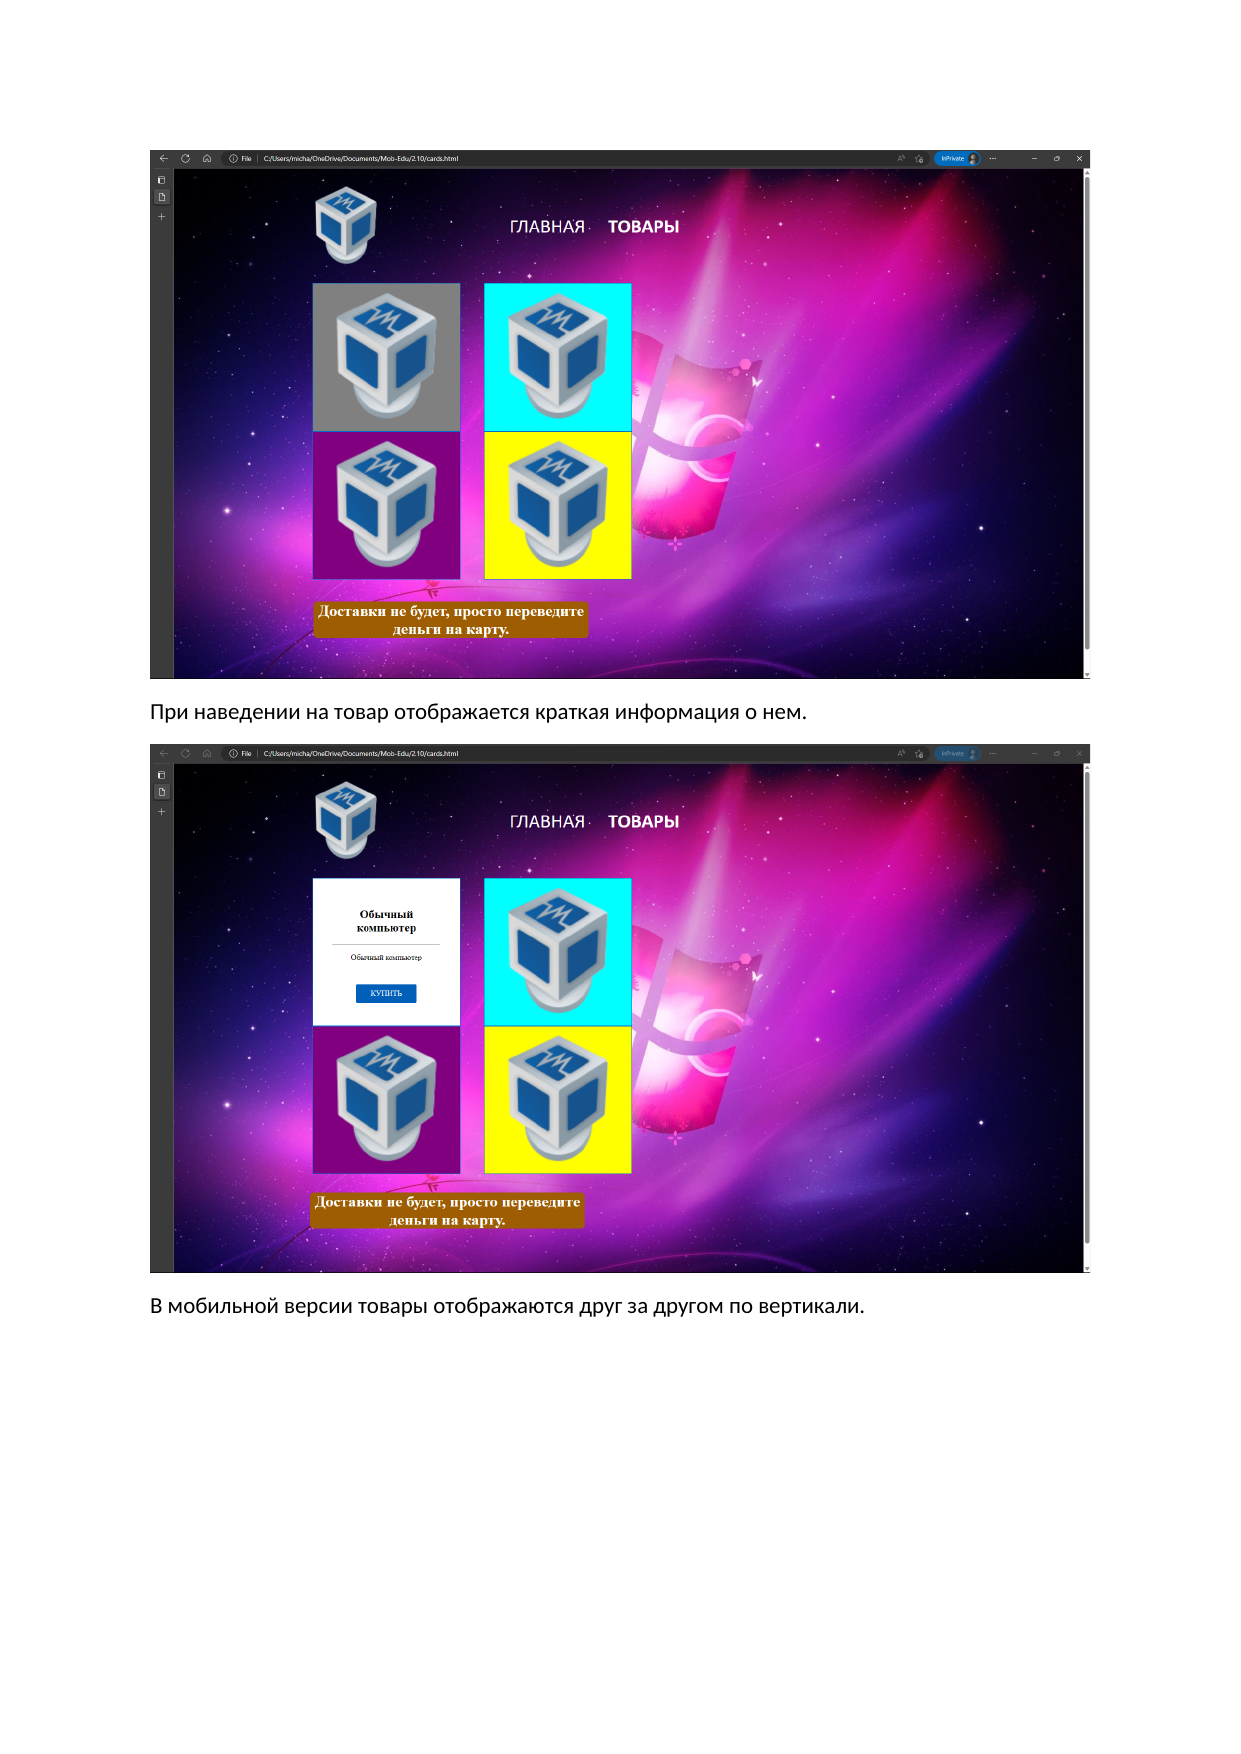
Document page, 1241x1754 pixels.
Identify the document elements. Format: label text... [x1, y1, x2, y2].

picture [150, 744, 1091, 1273]
picture [150, 150, 1091, 679]
text В мобильной версии товары отображаются друг за другом по вертикали. [150, 1292, 1090, 1320]
text При наведении на товар отображается краткая информация о нем. [150, 697, 1090, 725]
